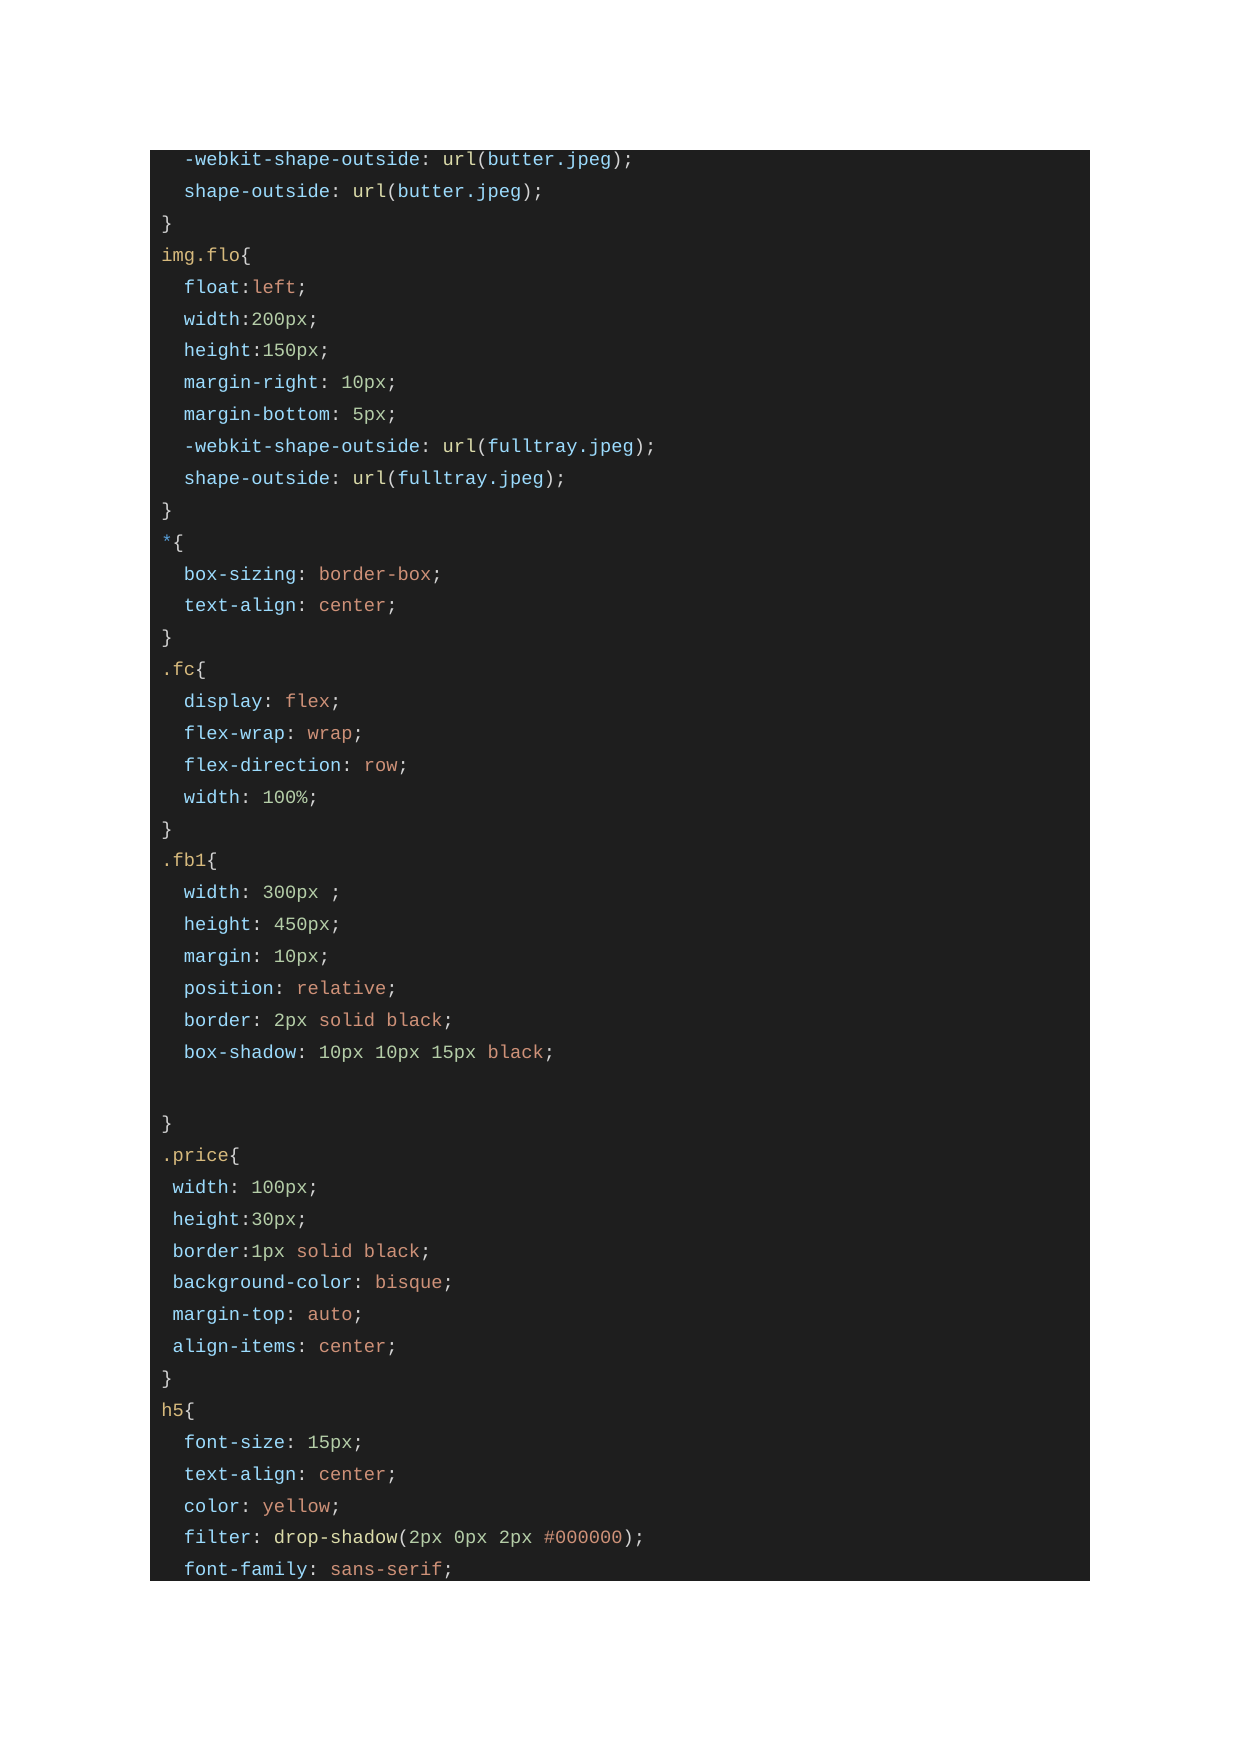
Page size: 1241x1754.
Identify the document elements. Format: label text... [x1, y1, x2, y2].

text flex-wrap: wrap; [150, 724, 1090, 745]
text } [150, 1114, 1090, 1135]
text flex-direction: row; [150, 756, 1090, 777]
text } [150, 214, 1090, 235]
text } [150, 501, 1090, 522]
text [150, 1528, 1090, 1549]
text } [150, 1369, 1090, 1390]
text font-family: sans-serif; [150, 1560, 1090, 1581]
text .price{ [150, 1146, 1090, 1167]
text align-items: center; [150, 1337, 1090, 1358]
text box-sizing: border-box; [150, 564, 1090, 586]
text shape-outside: url(fulltray.jpeg); [150, 469, 1090, 490]
text *{ [150, 532, 1090, 554]
text display: flex; [150, 692, 1090, 713]
text height:30px; [150, 1209, 1090, 1231]
text margin-bottom: 5px; [150, 405, 1090, 426]
text -webkit-shape-outside: url(butter.jpeg); [150, 150, 1090, 171]
text width:200px; [150, 309, 1090, 331]
text shape-outside: url(butter.jpeg); [150, 182, 1090, 203]
text .fc{ [150, 660, 1090, 681]
text } [150, 819, 1090, 841]
text width: 300px ; [150, 883, 1090, 904]
text width: 100px; [150, 1178, 1090, 1199]
text text-align: center; [150, 1464, 1090, 1486]
text height: 450px; [150, 915, 1090, 936]
text height:150px; [150, 341, 1090, 362]
text .fb1{ [150, 851, 1090, 872]
text background-color: bisque; [150, 1273, 1090, 1294]
text margin: 10px; [150, 947, 1090, 968]
text color: yellow; [150, 1496, 1090, 1518]
text float:left; [150, 277, 1090, 299]
text margin-top: auto; [150, 1305, 1090, 1326]
text -webkit-shape-outside: url(fulltray.jpeg); [150, 437, 1090, 458]
text h5{ [150, 1401, 1090, 1422]
text img.flo{ [150, 246, 1090, 267]
text box-shadow: 10px 10px 15px black; [150, 1042, 1090, 1064]
text text-align: center; [150, 596, 1090, 617]
text border: 2px solid black; [150, 1011, 1090, 1032]
text width: 100%; [150, 787, 1090, 809]
text border:1px solid black; [150, 1241, 1090, 1263]
text font-size: 15px; [150, 1433, 1090, 1454]
text margin-right: 10px; [150, 373, 1090, 394]
text } [150, 628, 1090, 649]
text position: relative; [150, 979, 1090, 1000]
